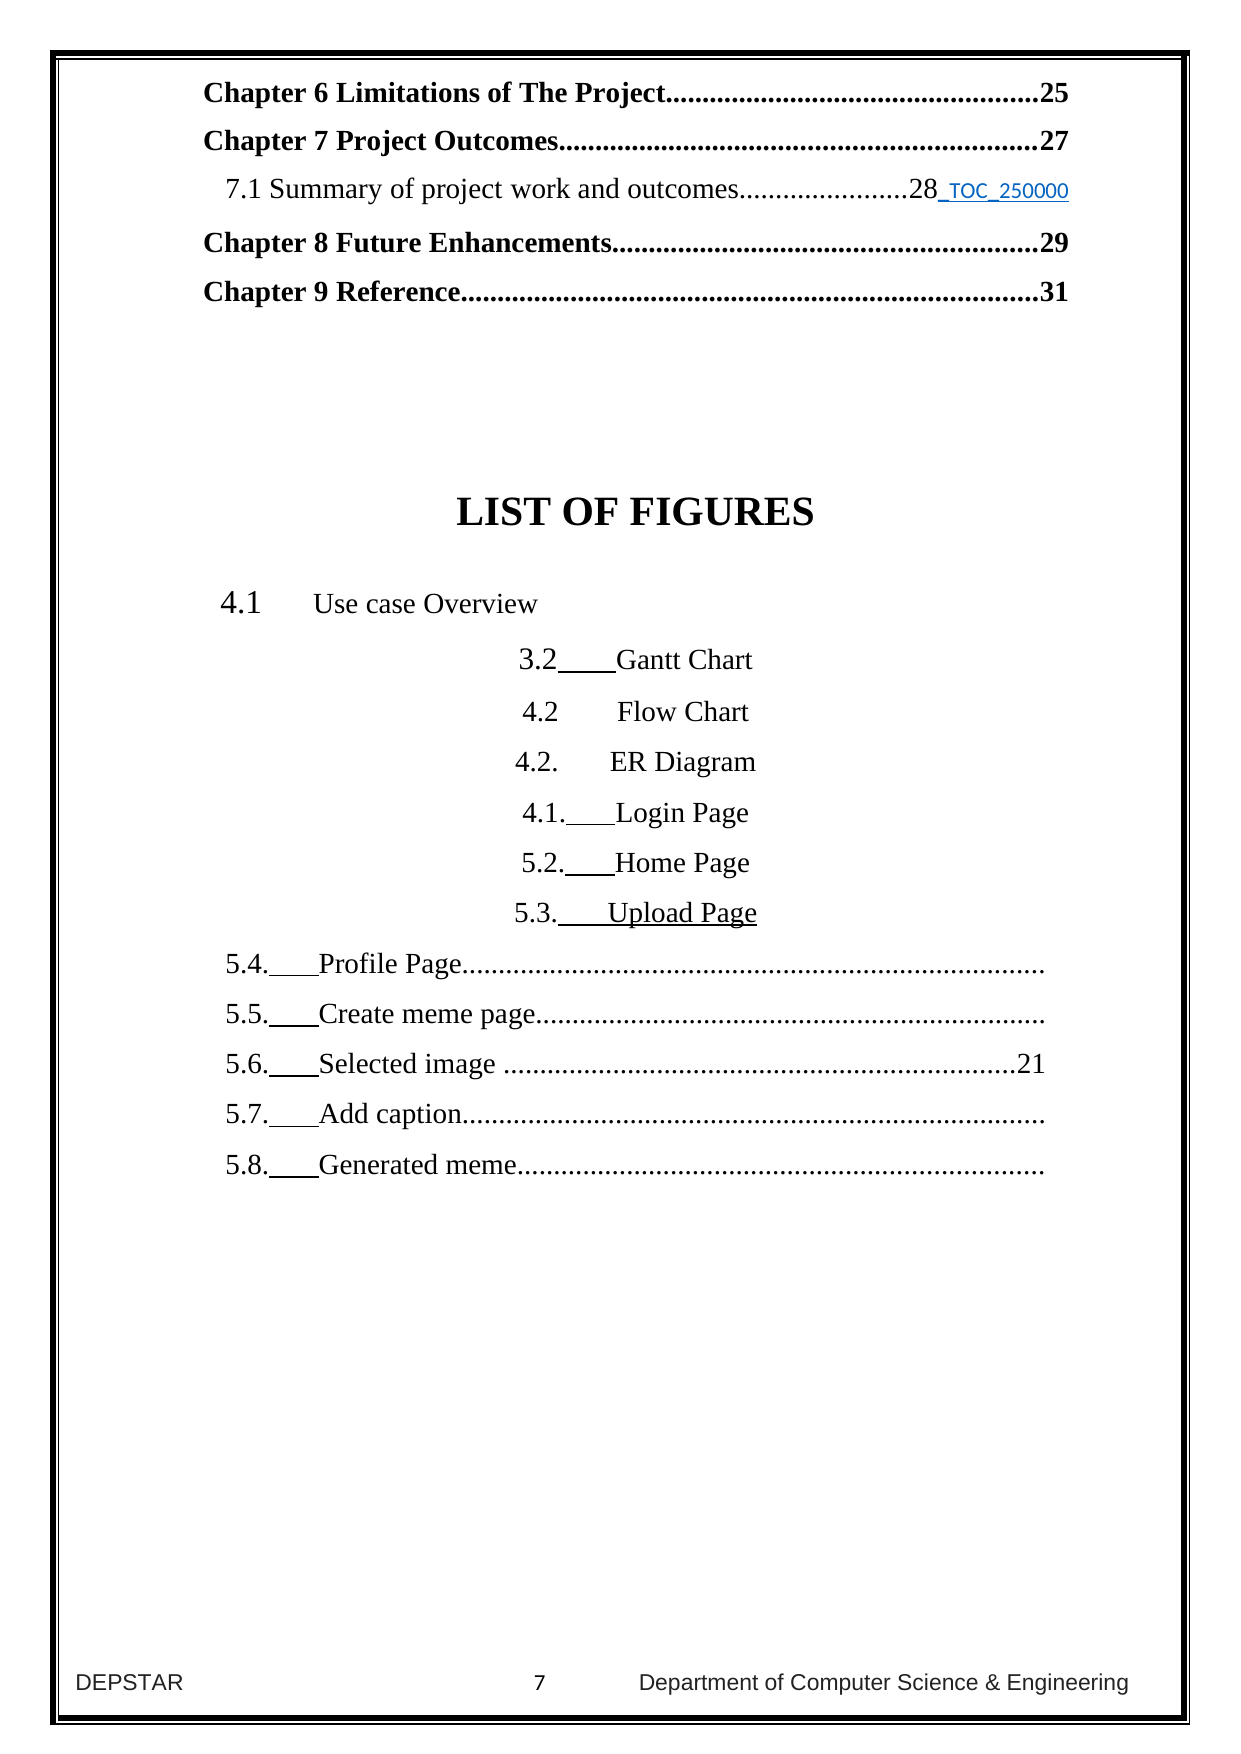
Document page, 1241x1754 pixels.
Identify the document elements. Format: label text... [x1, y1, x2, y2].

text 5.6. Selected image 21 [119, 1046, 1152, 1080]
text 4.1 Use case Overview 21 [178, 583, 1152, 621]
subtitle LIST OF FIGURES [119, 486, 1152, 534]
text 4.2. ER Diagram 17 [119, 744, 1152, 778]
text 5.7. Add caption 22 [119, 1097, 1152, 1130]
text 5.3. Upload Page 20 [119, 895, 1152, 929]
text Chapter 8 Future Enhancements 29 [106, 225, 1165, 258]
text 4.2 Flow Chart 17 [119, 694, 1152, 728]
text 5.2. Home Page 19 [119, 845, 1152, 879]
text 5.8. Generated meme 22 [119, 1147, 1152, 1181]
text 5.4. Profile Page 20 [119, 946, 1152, 979]
text 5.5. Create meme page 21 [119, 996, 1152, 1029]
text 4.1. Login Page 19 [119, 795, 1152, 828]
text Chapter 9 Reference 31 [106, 274, 1165, 307]
text 3.2 Gantt Chart 16 [119, 640, 1152, 676]
